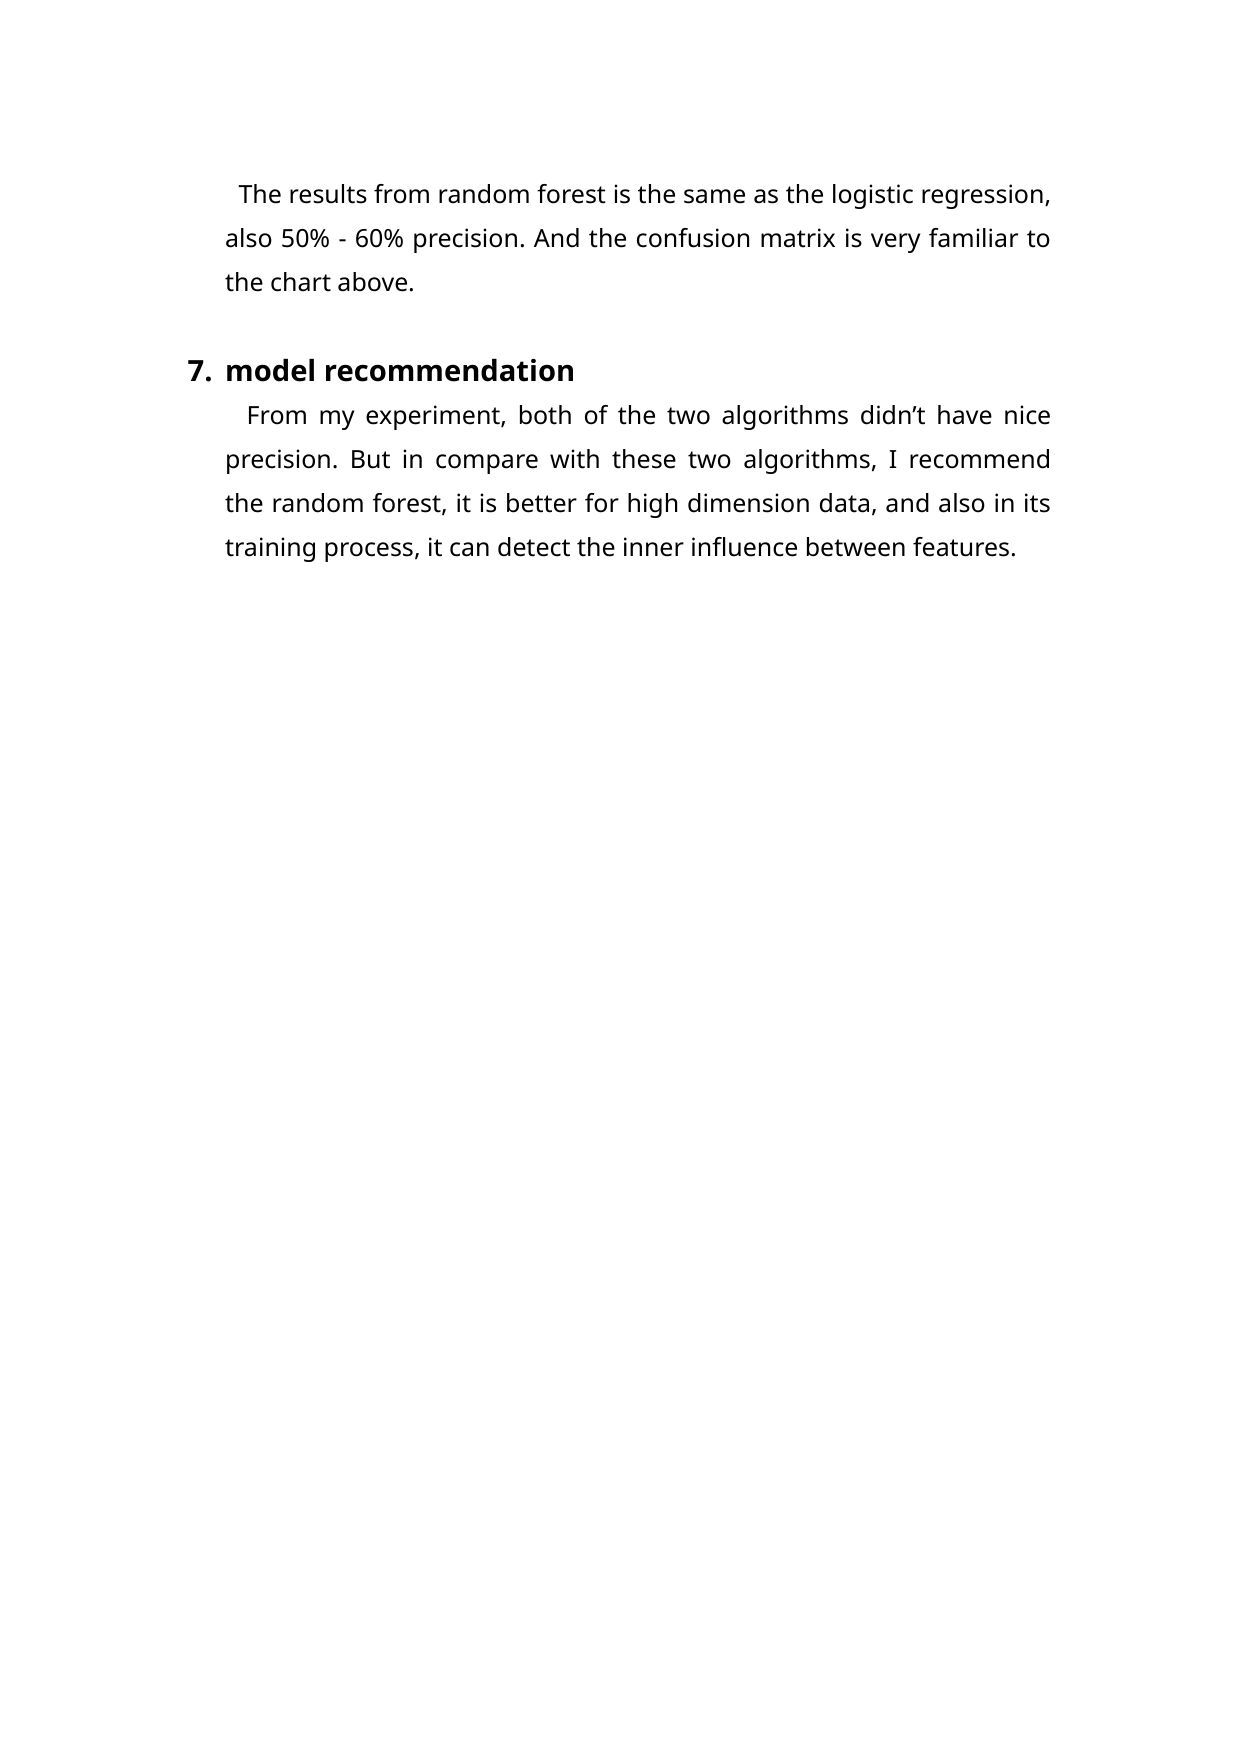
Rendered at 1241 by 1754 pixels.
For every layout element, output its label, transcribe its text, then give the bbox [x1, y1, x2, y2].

list The results from random forest is the same as the logistic regression, also 50% - 60% precision. And the confusion matrix is very familiar to the chart above. [225, 172, 1053, 304]
list model recommendation [187, 348, 1053, 392]
list From my experiment, both of the two algorithms didn’t have nice precision. But in compare with these two algorithms, I recommend the random forest, it is better for high dimension data, and also in its training process, it can detect the inner influence between features. [225, 392, 1053, 568]
